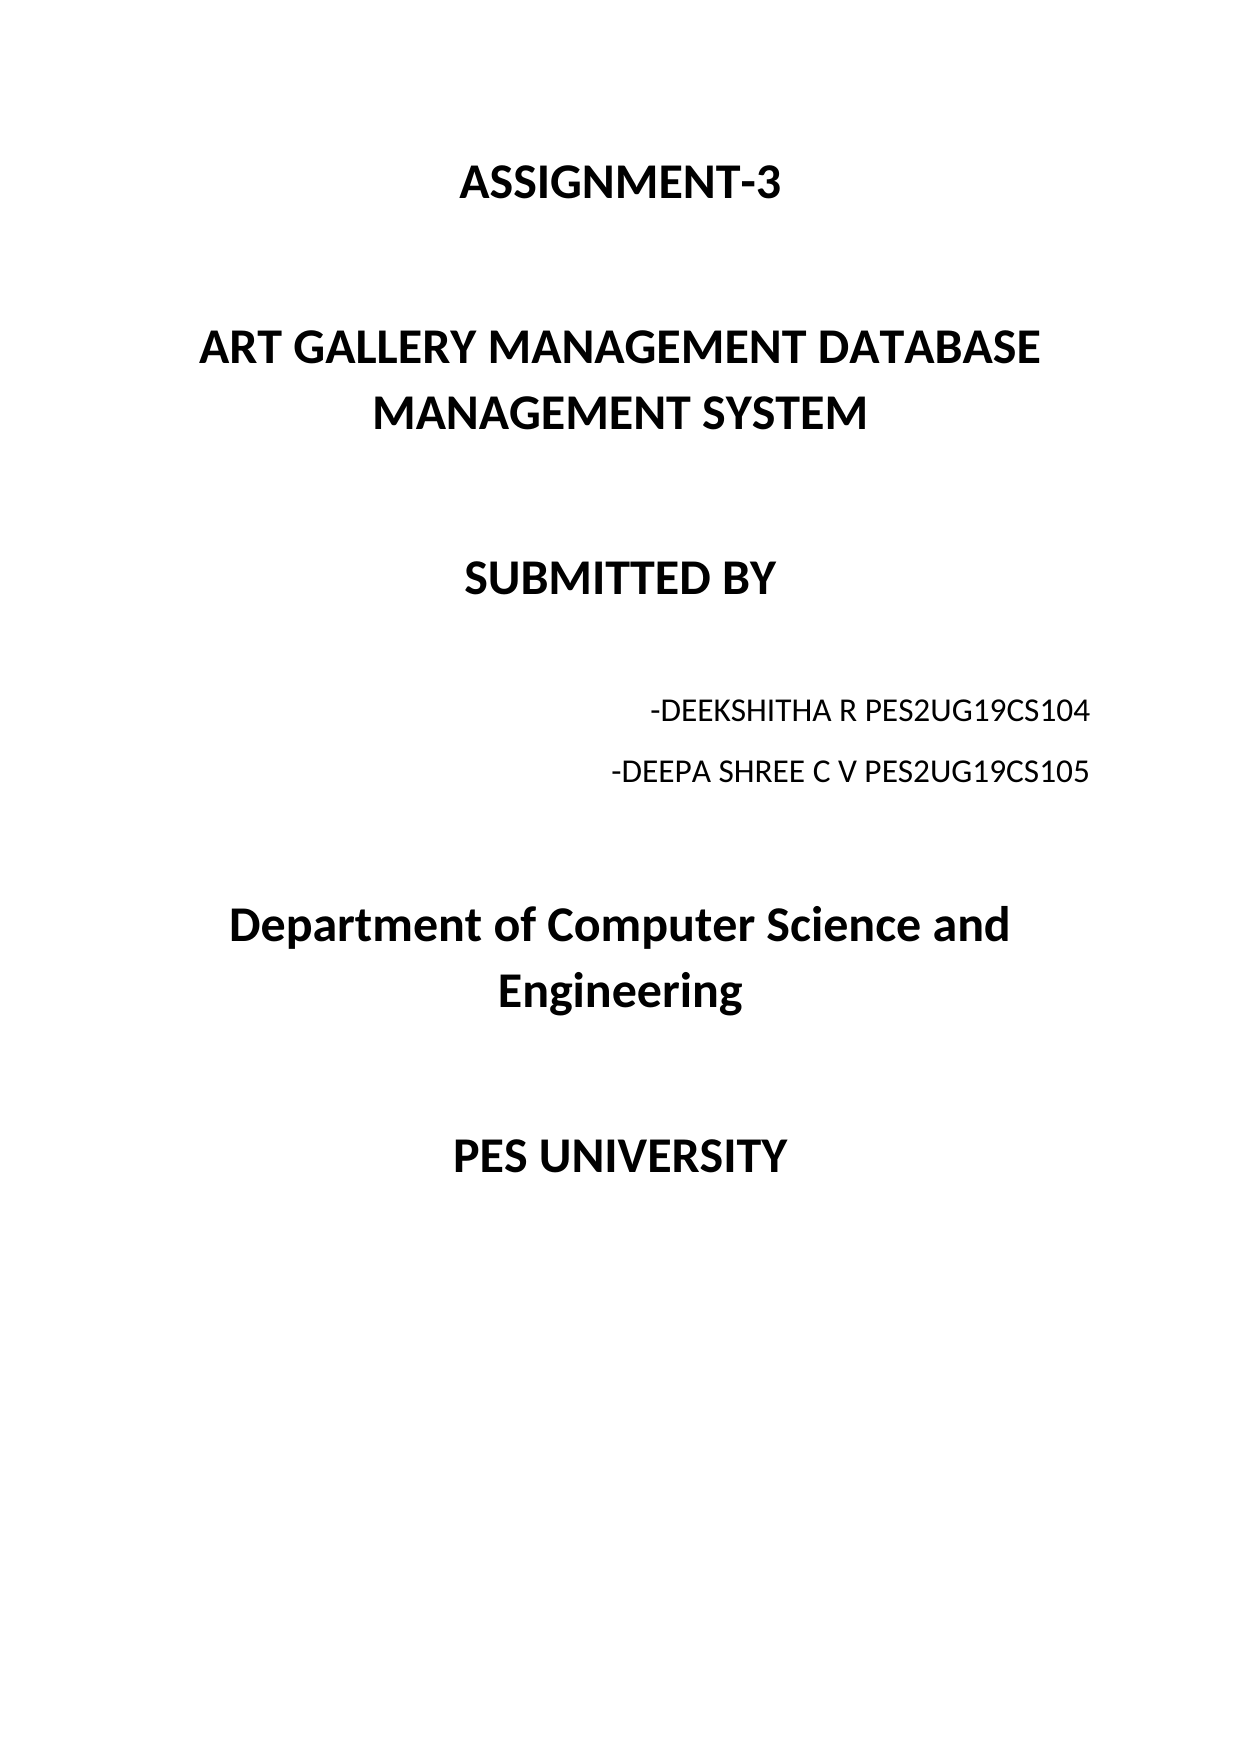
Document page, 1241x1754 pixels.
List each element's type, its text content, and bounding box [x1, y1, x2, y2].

text ASSIGNMENT-3 [150, 150, 1090, 211]
text -DEEPA SHREE C V PES2UG19CS105 [150, 749, 1090, 790]
text Department of Computer Science and Engineering [150, 893, 1090, 1019]
text SUBMITTED BY [150, 546, 1090, 607]
text -DEEKSHITHA R PES2UG19CS104 [150, 689, 1090, 730]
text ART GALLERY MANAGEMENT DATABASE MANAGEMENT SYSTEM [150, 315, 1090, 442]
text PES UNIVERSITY [150, 1123, 1090, 1184]
